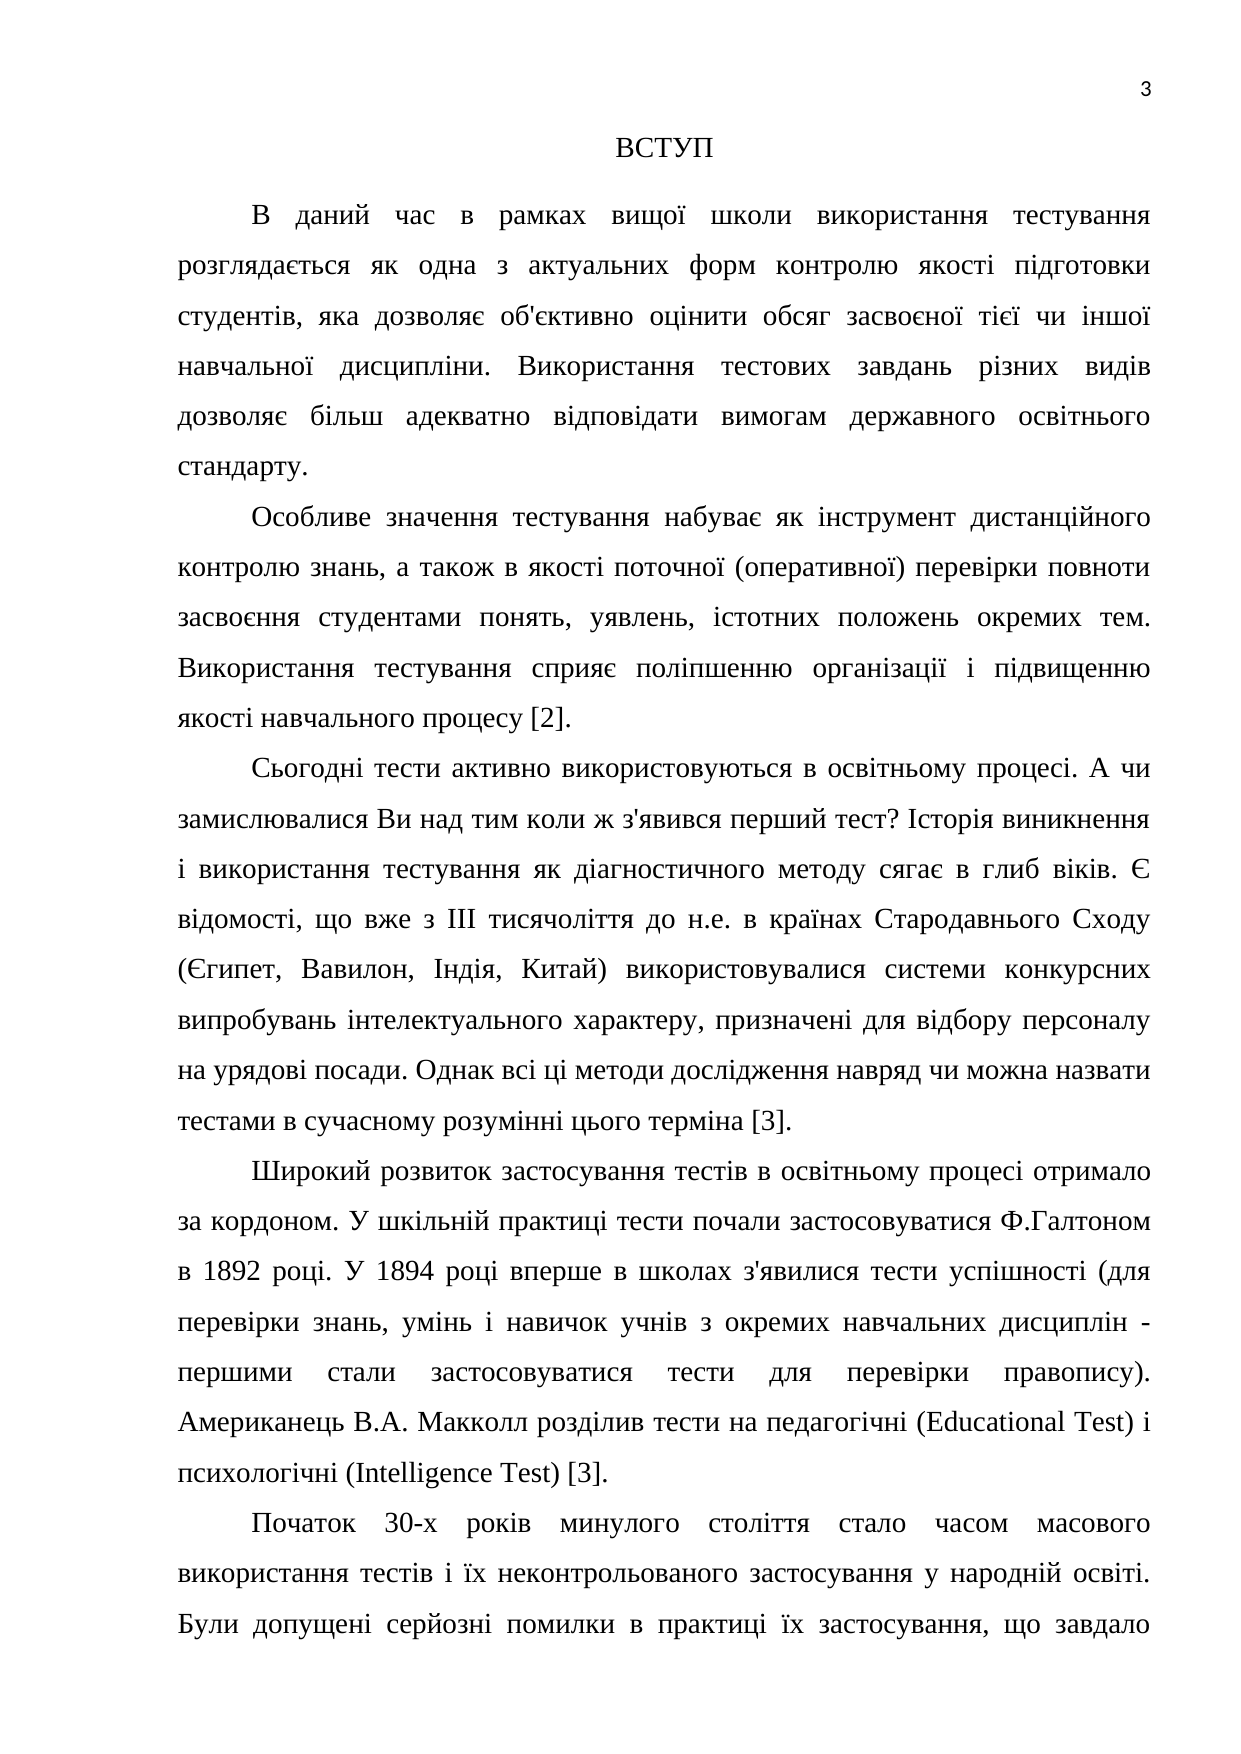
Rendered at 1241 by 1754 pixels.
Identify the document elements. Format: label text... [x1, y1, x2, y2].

subtitle ВСТУП [177, 130, 1152, 163]
text Сьогодні тести активно використовуються в освітньому процесі. А чи замислювалися Ви над тим коли ж з'явився перший тест? Історія виникнення і використання тестування як діагностичного методу сягає в глиб віків. Є відомості, що вже з III тисячоліття до н.е. в країнах Стародавнього Сходу (Єгипет, Вавилон, Індія, Китай) використовувалися системи конкурсних випробувань інтелектуального характеру, призначені для відбору персоналу на урядові посади. Однак всі ці методи дослідження навряд чи можна назвати тестами в сучасному розумінні цього терміна [3]. [177, 750, 1152, 1136]
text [177, 1505, 1152, 1639]
text Широкий розвиток застосування тестів в освітньому процесі отримало за кордоном. У шкільній практиці тести почали застосовуватися Ф.Галтоном в 1892 році. У 1894 році вперше в школах з'явилися тести успішності (для перевірки знань, умінь і навичок учнів з окремих навчальних дисциплін - першими стали застосовуватися тести для перевірки правопису). Американець В.А. Макколл розділив тести на педагогічні (Educational Test) і психологічні (Intelligence Test) [3]. [177, 1153, 1152, 1488]
text В даний час в рамках вищої школи використання тестування розглядається як одна з актуальних форм контролю якості підготовки студентів, яка дозволяє об'єктивно оцінити обсяг засвоєної тієї чи іншої навчальної дисципліни. Використання тестових завдань різних видів дозволяє більш адекватно відповідати вимогам державного освітнього стандарту. [177, 197, 1152, 482]
text Особливе значення тестування набуває як інструмент дистанційного контролю знань, а також в якості поточної (оперативної) перевірки повноти засвоєння студентами понять, уявлень, істотних положень окремих тем. Використання тестування сприяє поліпшенню організації і підвищенню якості навчального процесу [2]. [177, 499, 1152, 734]
